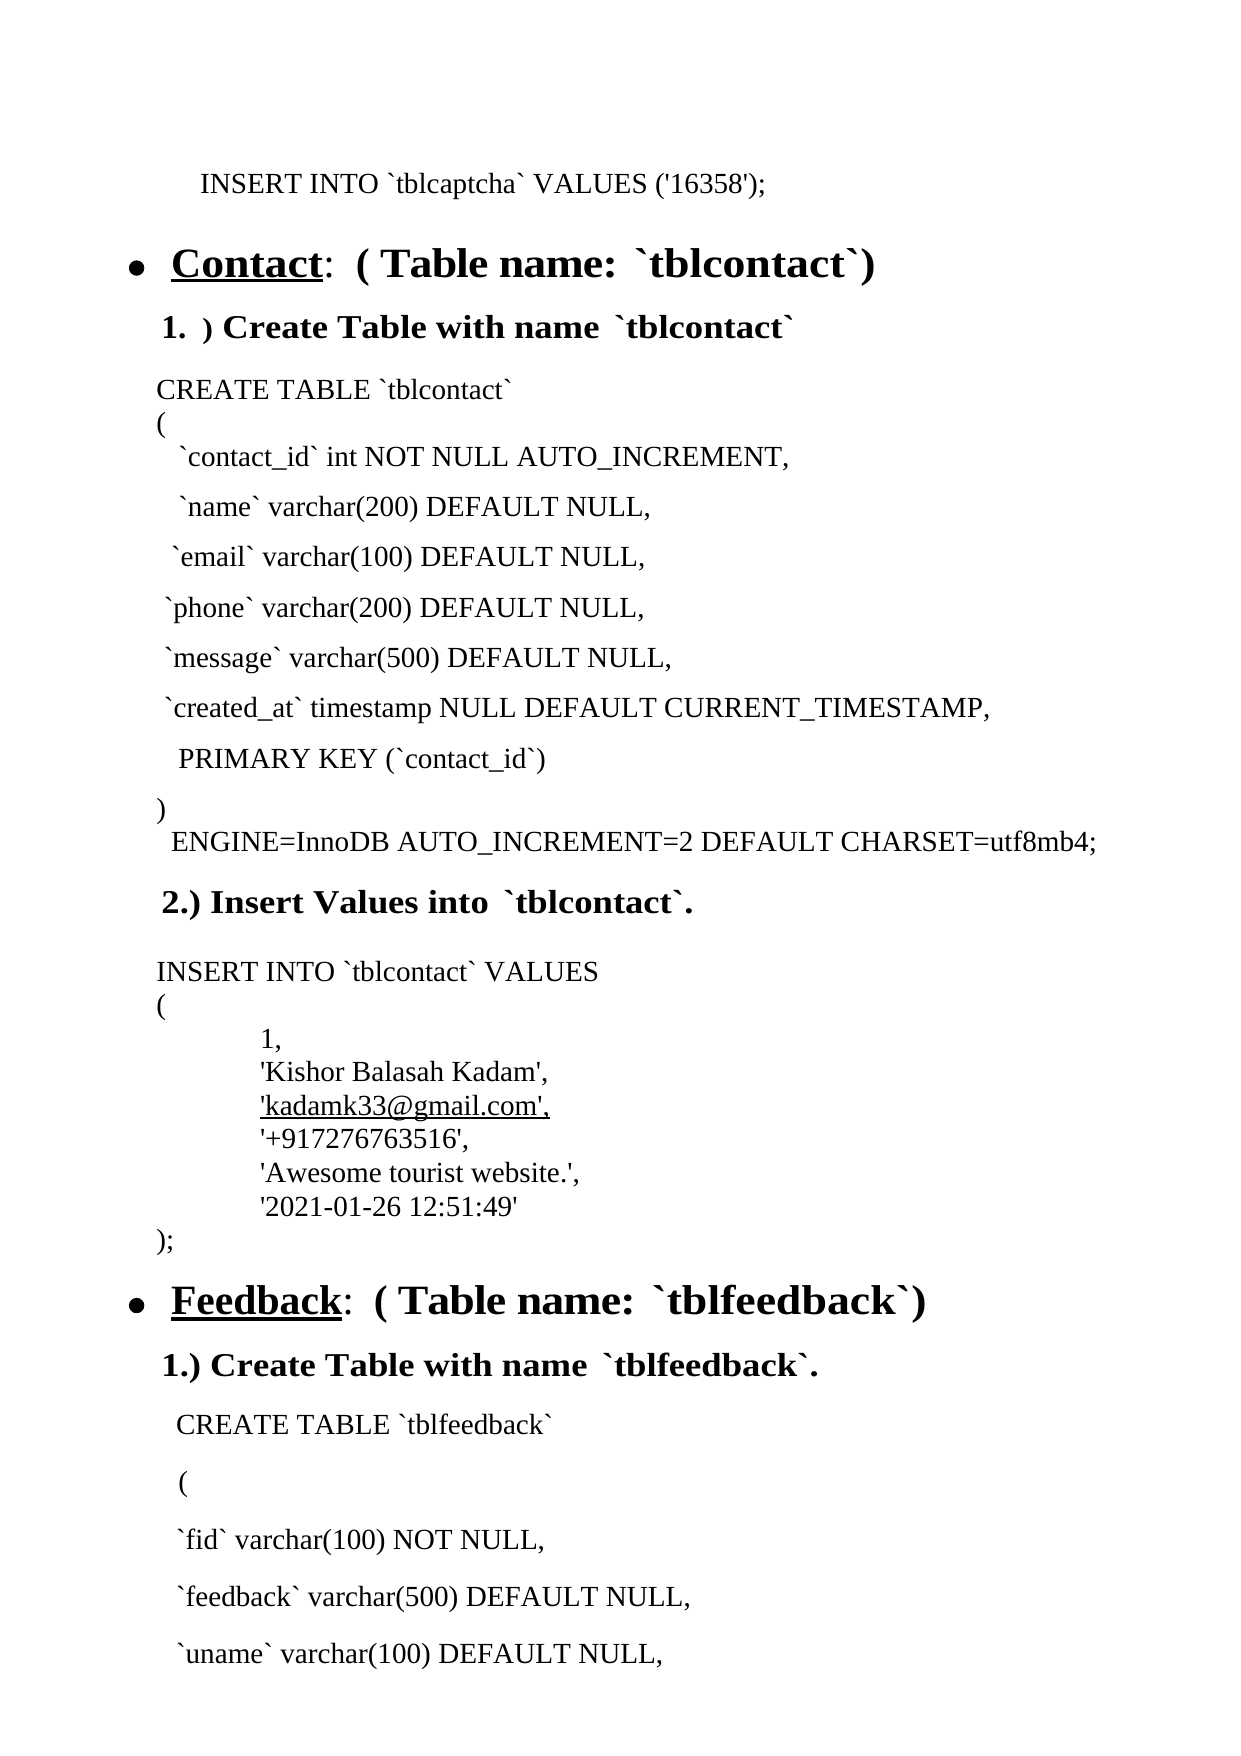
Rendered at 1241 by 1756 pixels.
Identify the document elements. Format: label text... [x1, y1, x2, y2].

text `email` varchar(100) DEFAULT NULL, [127, 539, 1134, 573]
text 'Awesome tourist website.', [127, 1155, 1134, 1189]
text `message` varchar(500) DEFAULT NULL, [127, 640, 1134, 674]
text ) [127, 791, 1134, 824]
text INSERT INTO `tblcontact` VALUES [127, 954, 1134, 987]
text ENGINE=InnoDB AUTO_INCREMENT=2 DEFAULT CHARSET=utf8mb4; [127, 824, 1134, 858]
text PRIMARY KEY (`contact_id`) [127, 741, 1134, 774]
text INSERT INTO `tblcaptcha` VALUES ('16358'); [127, 167, 1134, 200]
text ( [127, 987, 1134, 1021]
text 'kadamk33@gmail.com', [127, 1088, 1134, 1122]
text ( [127, 405, 1134, 439]
text ); [127, 1222, 1134, 1256]
text `phone` varchar(200) DEFAULT NULL, [127, 590, 1134, 623]
text 1, [127, 1021, 1134, 1054]
text '+917276763516', [127, 1122, 1134, 1155]
text ( [127, 1464, 1134, 1498]
text `fid` varchar(100) NOT NULL, [161, 1522, 1134, 1555]
text `feedback` varchar(500) DEFAULT NULL, [161, 1579, 1134, 1613]
list Feedback: ( Table name: `tblfeedback`) [917, 1289, 1134, 1321]
text 1.) Create Table with name `tblfeedback`. [161, 1345, 1134, 1383]
text CREATE TABLE `tblfeedback` [161, 1407, 1134, 1441]
text 2.) Insert Values into `tblcontact`. [161, 882, 1134, 920]
list Contact: ( Table name: `tblcontact`) [127, 252, 363, 283]
text CREATE TABLE `tblcontact` [127, 372, 1134, 405]
text `contact_id` int NOT NULL AUTO_INCREMENT, [127, 439, 1134, 472]
list Feedback: ( Table name: `tblfeedback`) [127, 1289, 382, 1321]
list Feedback: ( Table name: `tblfeedback`) [380, 1289, 918, 1321]
list ) Create Table with name `tblcontact` [161, 307, 1134, 346]
text `name` varchar(200) DEFAULT NULL, [127, 489, 1134, 523]
list Contact: ( Table name: `tblcontact`) [362, 252, 867, 283]
text `uname` varchar(100) DEFAULT NULL, [161, 1637, 1134, 1670]
text `created_at` timestamp NULL DEFAULT CURRENT_TIMESTAMP, [127, 690, 1134, 724]
text 'Kishor Balasah Kadam', [127, 1054, 1134, 1088]
text '2021-01-26 12:51:49' [127, 1189, 1134, 1222]
list Contact: ( Table name: `tblcontact`) [867, 252, 1134, 283]
